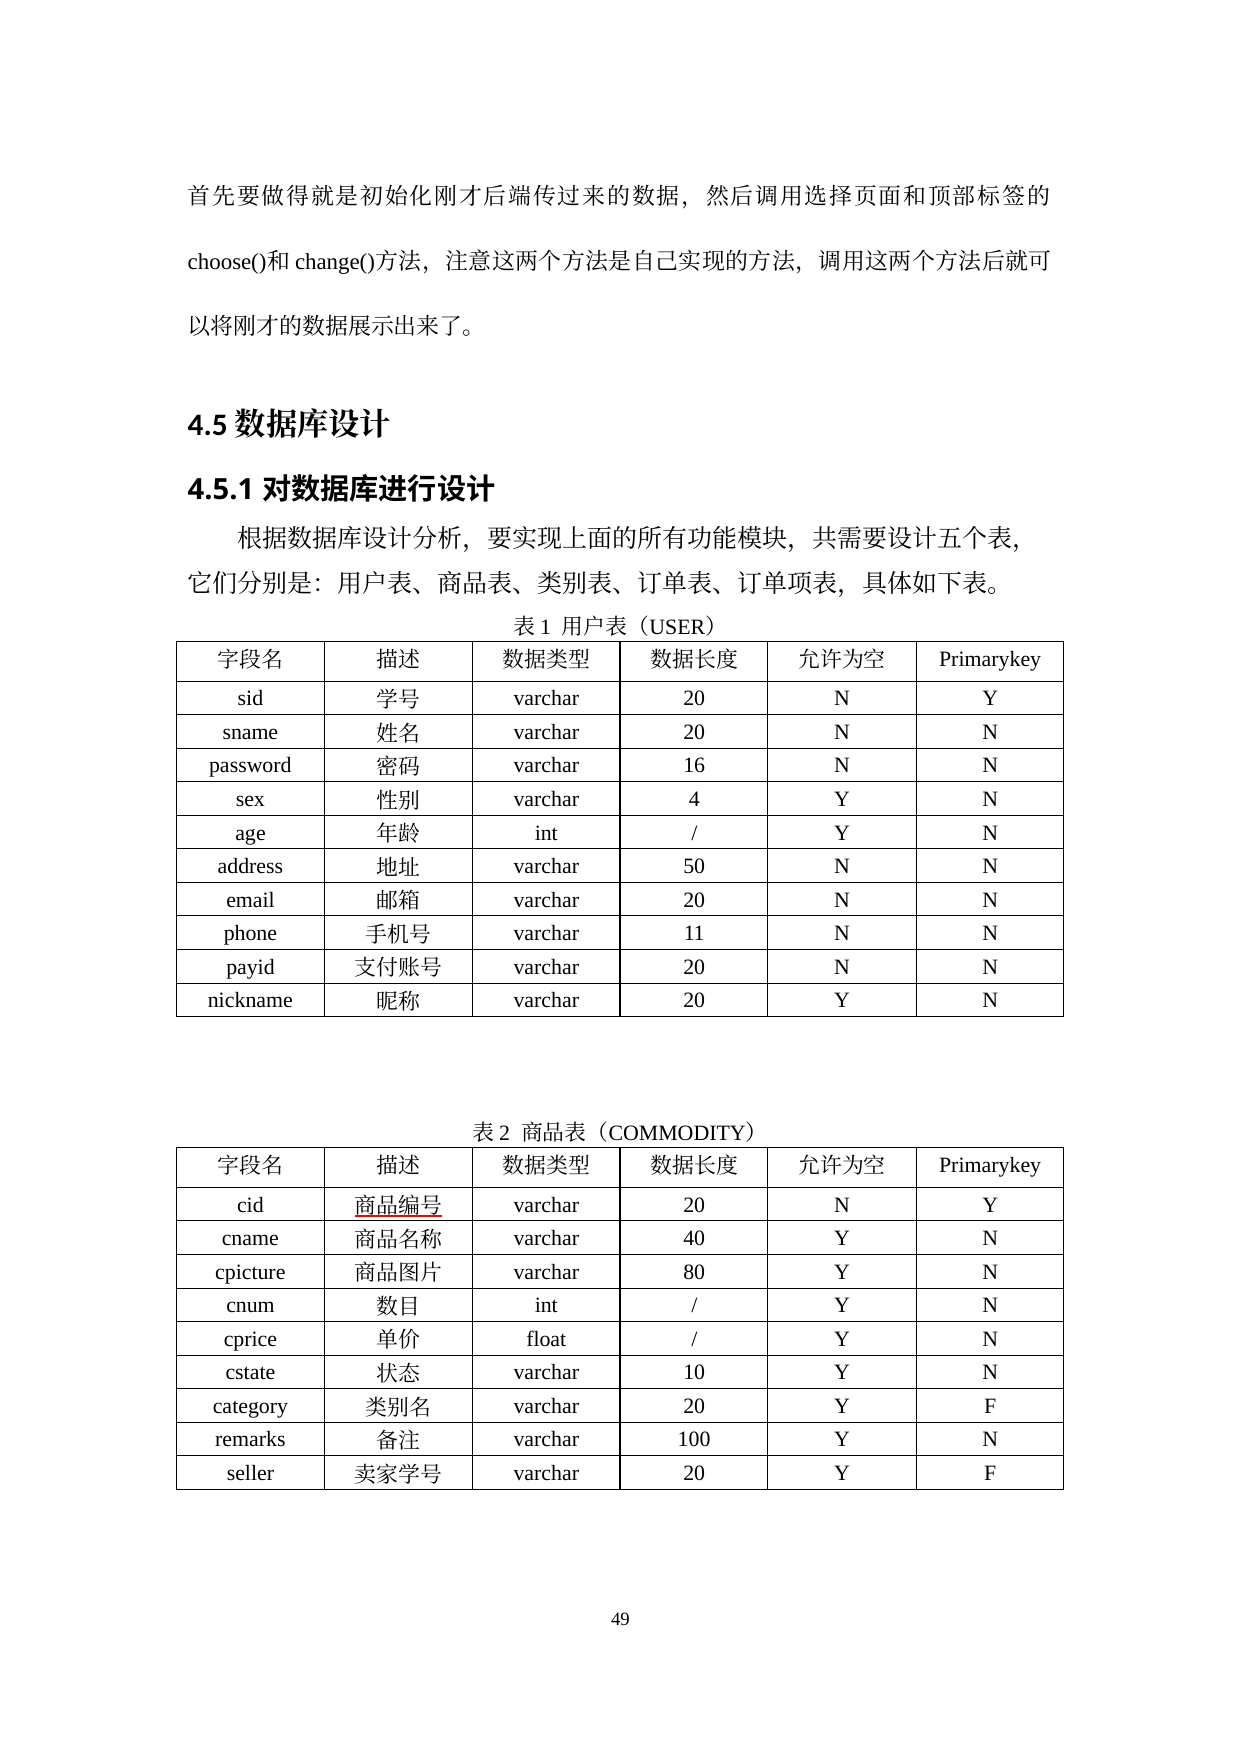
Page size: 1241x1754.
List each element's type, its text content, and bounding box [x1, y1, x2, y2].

table_cell 邮箱 [325, 883, 472, 915]
table_cell N [917, 1255, 1063, 1287]
table_cell address [177, 849, 324, 882]
table_cell N [917, 883, 1063, 915]
table_cell sid [177, 682, 324, 714]
table_cell varchar [473, 749, 619, 781]
table_cell 4 [621, 782, 767, 815]
table_cell / [621, 816, 767, 848]
table_cell cpicture [177, 1255, 324, 1287]
table_cell 40 [621, 1221, 767, 1254]
table_header Primarykey [917, 642, 1063, 681]
table_cell N [917, 782, 1063, 815]
table_cell 备注 [325, 1423, 472, 1455]
table_cell 状态 [325, 1356, 472, 1388]
table_cell cid [177, 1188, 324, 1220]
table_cell varchar [473, 849, 619, 882]
table_cell payid [177, 950, 324, 982]
table_cell 商品编号 [325, 1188, 472, 1220]
table_cell 50 [621, 849, 767, 882]
table_cell varchar [473, 883, 619, 915]
table_cell varchar [473, 1456, 619, 1489]
table_cell Y [768, 1356, 916, 1388]
table_cell 20 [621, 984, 767, 1016]
table_cell N [917, 1356, 1063, 1388]
table_cell cname [177, 1221, 324, 1254]
table_cell N [768, 682, 916, 714]
table_header 字段名 [177, 642, 324, 681]
table_cell 20 [621, 883, 767, 915]
table_cell N [917, 816, 1063, 848]
table_cell N [917, 916, 1063, 949]
table_header 数据长度 [621, 642, 767, 681]
table_header 数据类型 [473, 642, 619, 681]
table_cell 20 [621, 1456, 767, 1489]
table_cell varchar [473, 1356, 619, 1388]
table_cell category [177, 1389, 324, 1422]
table_cell varchar [473, 1389, 619, 1422]
table_cell varchar [473, 950, 619, 982]
table_cell varchar [473, 984, 619, 1016]
table_cell / [621, 1289, 767, 1321]
table_cell N [917, 849, 1063, 882]
table_cell Y [917, 682, 1063, 714]
table_cell N [768, 1188, 916, 1220]
text 表2 商品表（COMMODITY） [187, 1114, 1053, 1147]
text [187, 162, 1053, 357]
table_cell 昵称 [325, 984, 472, 1016]
table_cell Y [768, 816, 916, 848]
table_cell N [768, 749, 916, 781]
table_cell varchar [473, 916, 619, 949]
table_cell varchar [473, 682, 619, 714]
table_cell sex [177, 782, 324, 815]
table_cell 单价 [325, 1322, 472, 1354]
table_cell Y [768, 1255, 916, 1287]
table_cell seller [177, 1456, 324, 1489]
table_cell 20 [621, 1389, 767, 1422]
table_cell remarks [177, 1423, 324, 1455]
table_cell phone [177, 916, 324, 949]
table_cell 20 [621, 715, 767, 748]
table_cell Y [768, 782, 916, 815]
table_cell 年龄 [325, 816, 472, 848]
table_cell int [473, 816, 619, 848]
text 4.5 数据库设计 [187, 389, 1053, 454]
table_cell 11 [621, 916, 767, 949]
table_cell / [621, 1322, 767, 1354]
table_cell 20 [621, 1188, 767, 1220]
text 4.5.1 对数据库进行设计 [187, 466, 1053, 508]
table_cell Y [768, 1289, 916, 1321]
table_cell F [917, 1389, 1063, 1422]
table_cell 类别名 [325, 1389, 472, 1422]
table_header 描述 [325, 1148, 472, 1187]
table_cell 姓名 [325, 715, 472, 748]
table_cell Y [768, 1389, 916, 1422]
table_cell varchar [473, 1221, 619, 1254]
table_cell N [917, 749, 1063, 781]
table_cell 手机号 [325, 916, 472, 949]
table_cell cprice [177, 1322, 324, 1354]
table_cell N [768, 950, 916, 982]
table_cell 80 [621, 1255, 767, 1287]
table_cell 20 [621, 682, 767, 714]
table_cell 商品名称 [325, 1221, 472, 1254]
table_cell N [917, 1289, 1063, 1321]
table_cell Y [768, 1456, 916, 1489]
table_cell 地址 [325, 849, 472, 882]
table_cell Y [917, 1188, 1063, 1220]
table_cell int [473, 1289, 619, 1321]
text 根据数据库设计分析，要实现上面的所有功能模块，共需要设计五个表，它们分别是：用户表、商品表、类别表、订单表、订单项表，具体如下表。 [187, 518, 1053, 599]
table_cell N [768, 715, 916, 748]
table_cell age [177, 816, 324, 848]
table_cell 数目 [325, 1289, 472, 1321]
table_cell float [473, 1322, 619, 1354]
table_cell varchar [473, 1255, 619, 1287]
table_cell Y [768, 1423, 916, 1455]
table_cell N [917, 1423, 1063, 1455]
table_cell N [768, 916, 916, 949]
table_header 描述 [325, 642, 472, 681]
table_cell 密码 [325, 749, 472, 781]
table_cell N [768, 883, 916, 915]
table_cell N [917, 1221, 1063, 1254]
table_cell N [917, 715, 1063, 748]
table_cell Y [768, 1221, 916, 1254]
table_cell 10 [621, 1356, 767, 1388]
table_cell 20 [621, 950, 767, 982]
table_cell 支付账号 [325, 950, 472, 982]
table_cell varchar [473, 1188, 619, 1220]
table_cell N [768, 849, 916, 882]
table_cell 100 [621, 1423, 767, 1455]
table_cell 性别 [325, 782, 472, 815]
table_cell 商品图片 [325, 1255, 472, 1287]
table_header 字段名 [177, 1148, 324, 1187]
table_cell N [917, 1322, 1063, 1354]
table_cell sname [177, 715, 324, 748]
table_header Primarykey [917, 1148, 1063, 1187]
table_cell password [177, 749, 324, 781]
table_header 允许为空 [768, 642, 916, 681]
table_cell varchar [473, 782, 619, 815]
table_cell N [917, 984, 1063, 1016]
table_header 数据长度 [621, 1148, 767, 1187]
text 表1 用户表（USER） [187, 608, 1053, 641]
table_cell 学号 [325, 682, 472, 714]
table_header 允许为空 [768, 1148, 916, 1187]
table_cell Y [768, 1322, 916, 1354]
table_header 数据类型 [473, 1148, 619, 1187]
table_cell N [917, 950, 1063, 982]
table_cell cnum [177, 1289, 324, 1321]
table_cell cstate [177, 1356, 324, 1388]
table_cell Y [768, 984, 916, 1016]
table_cell varchar [473, 715, 619, 748]
table_cell 卖家学号 [325, 1456, 472, 1489]
table_cell F [917, 1456, 1063, 1489]
table_cell nickname [177, 984, 324, 1016]
table_cell varchar [473, 1423, 619, 1455]
table_cell 16 [621, 749, 767, 781]
table_cell email [177, 883, 324, 915]
